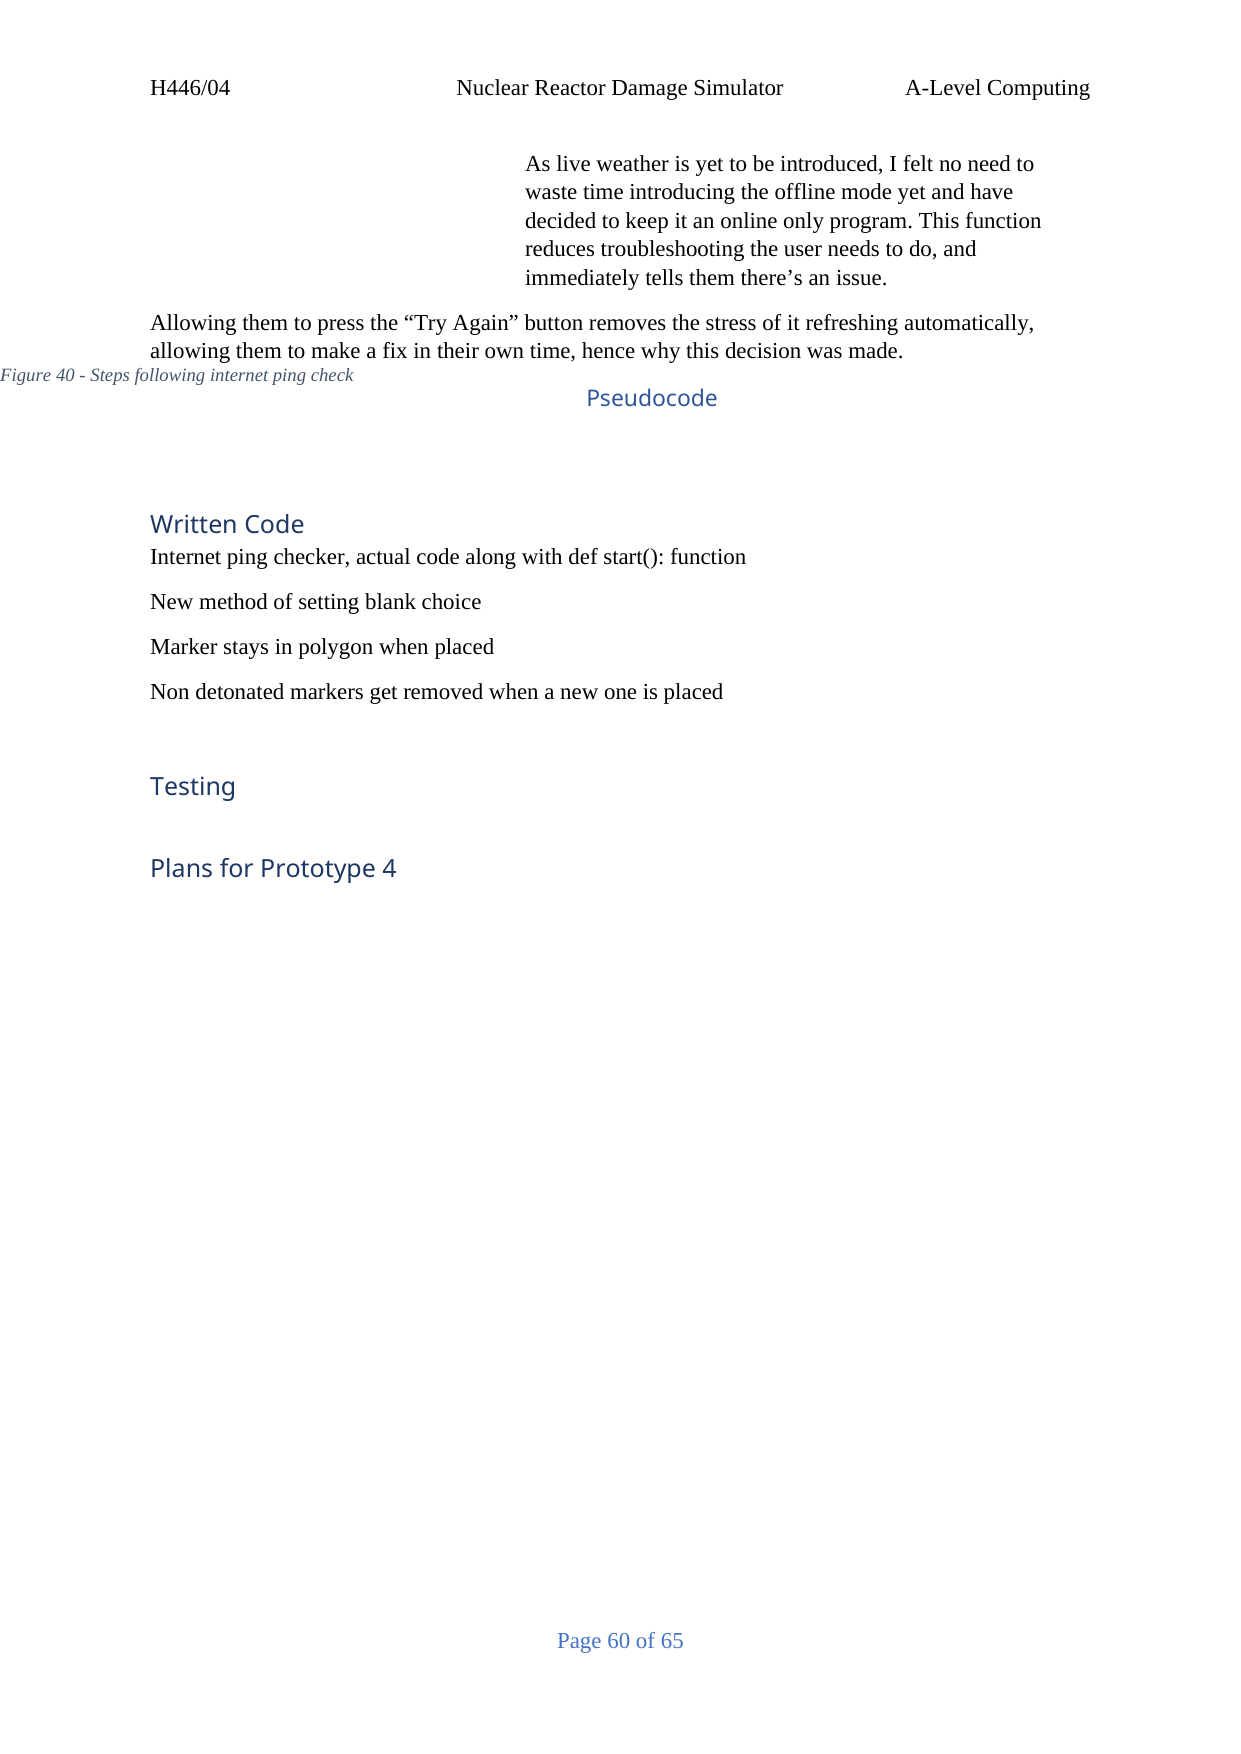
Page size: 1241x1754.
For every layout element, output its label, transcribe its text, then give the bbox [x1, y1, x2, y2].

subtitle Written Code [150, 506, 1090, 540]
text Non detonated markers get removed when a new one is placed [150, 678, 1090, 705]
text New method of setting blank choice [150, 588, 1090, 614]
text As live weather is yet to be introduced, I felt no need to waste time introducing the offline mode yet and have decided to keep it an online only program. This function reduces troubleshooting the user needs to do, and immediately tells them there’s an issue. [525, 150, 1090, 290]
subtitle Testing [150, 769, 1090, 803]
text Allowing them to press the “Try Again” button removes the stress of it refreshing automatically, allowing them to make a fix in their own time, hence why this decision was made. [150, 309, 1090, 364]
subtitle Plans for Prototype 4 [150, 851, 1090, 884]
subtitle Pseudocode [150, 382, 1090, 414]
text Marker stays in polygon when placed [150, 633, 1090, 660]
text Internet ping checker, actual code along with def start(): function [150, 543, 1090, 569]
